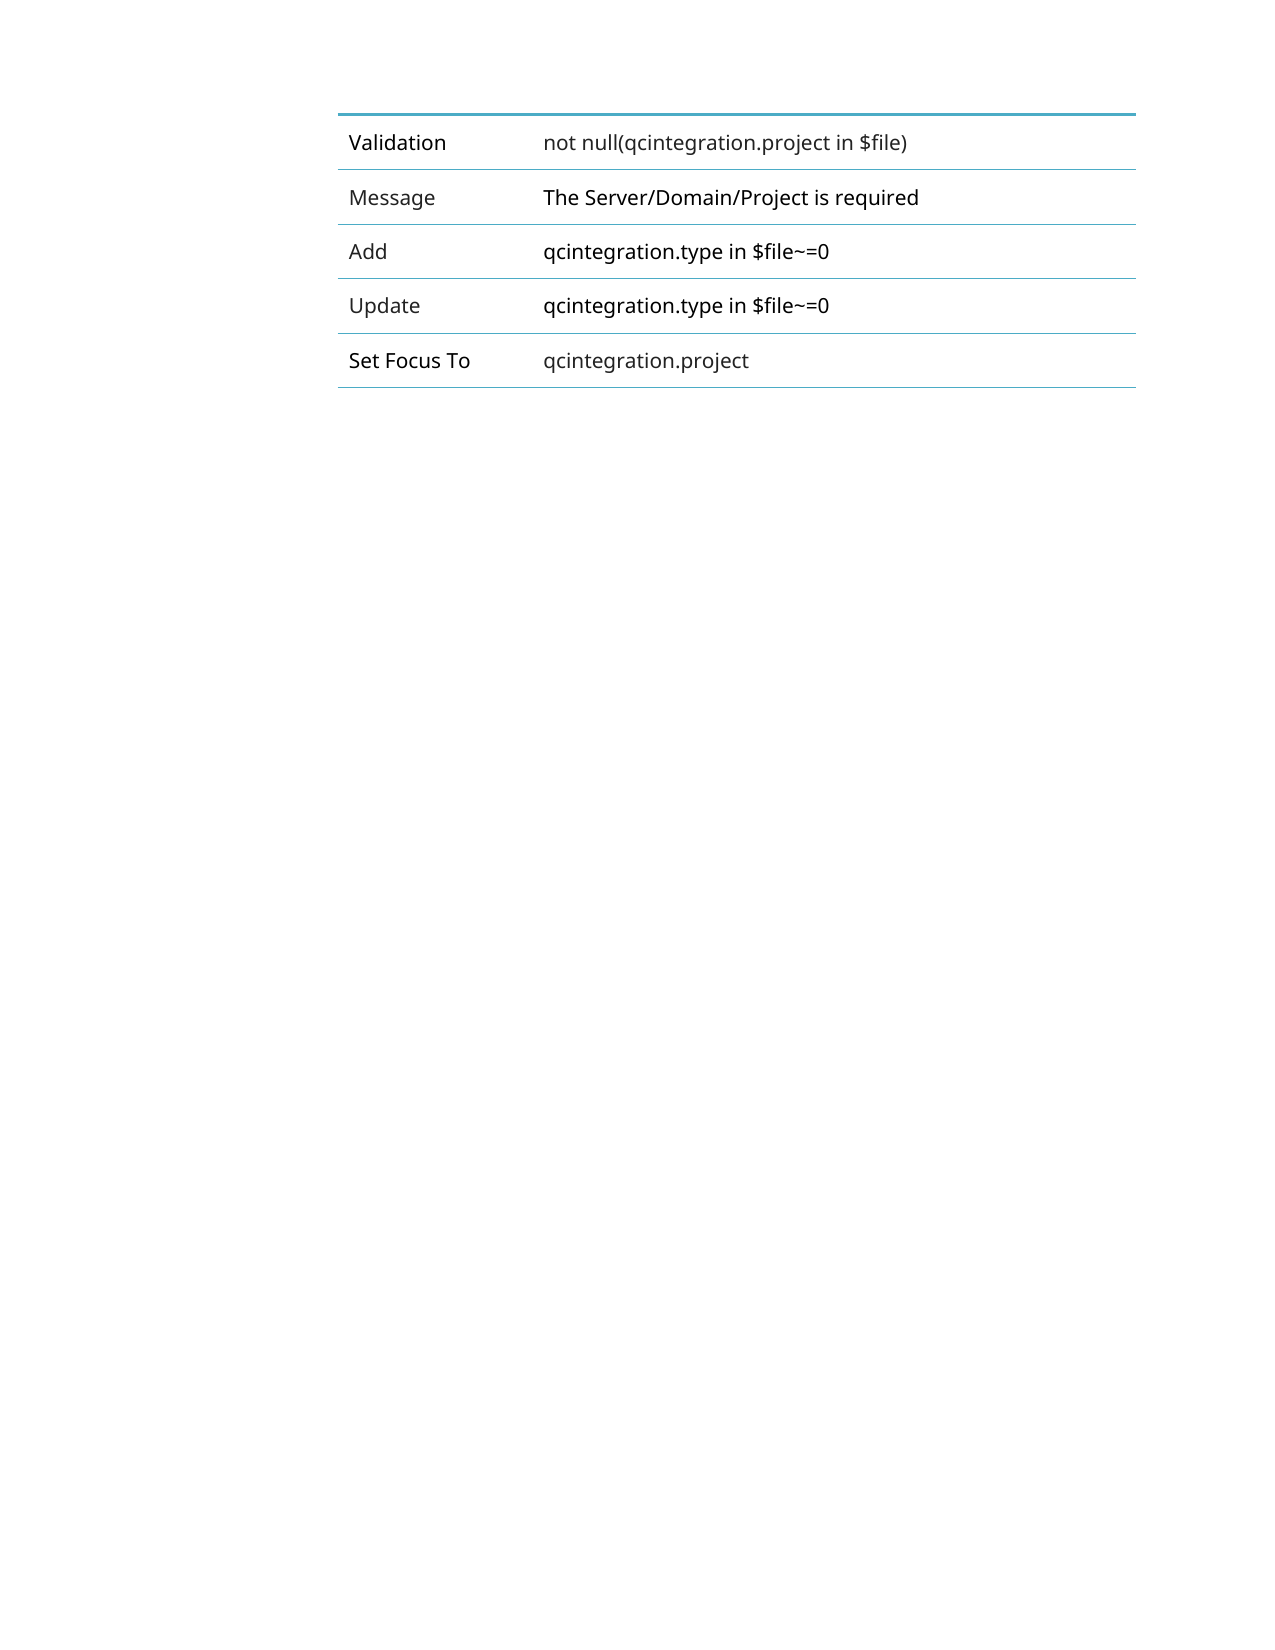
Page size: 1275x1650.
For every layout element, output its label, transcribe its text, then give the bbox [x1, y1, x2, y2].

table_cell Message [338, 170, 532, 223]
table_cell The Server/Domain/Project is required [532, 170, 1136, 223]
table_cell qcintegration.type in $file~=0 [532, 225, 1136, 278]
table_cell Set Focus To [338, 334, 532, 387]
table_cell Validation [338, 116, 532, 169]
table_cell qcintegration.type in $file~=0 [532, 279, 1136, 332]
table_cell Add [338, 225, 532, 278]
table_cell qcintegration.project [532, 334, 1136, 387]
table_cell not null(qcintegration.project in $file) [532, 116, 1136, 169]
table_cell Update [338, 279, 532, 332]
